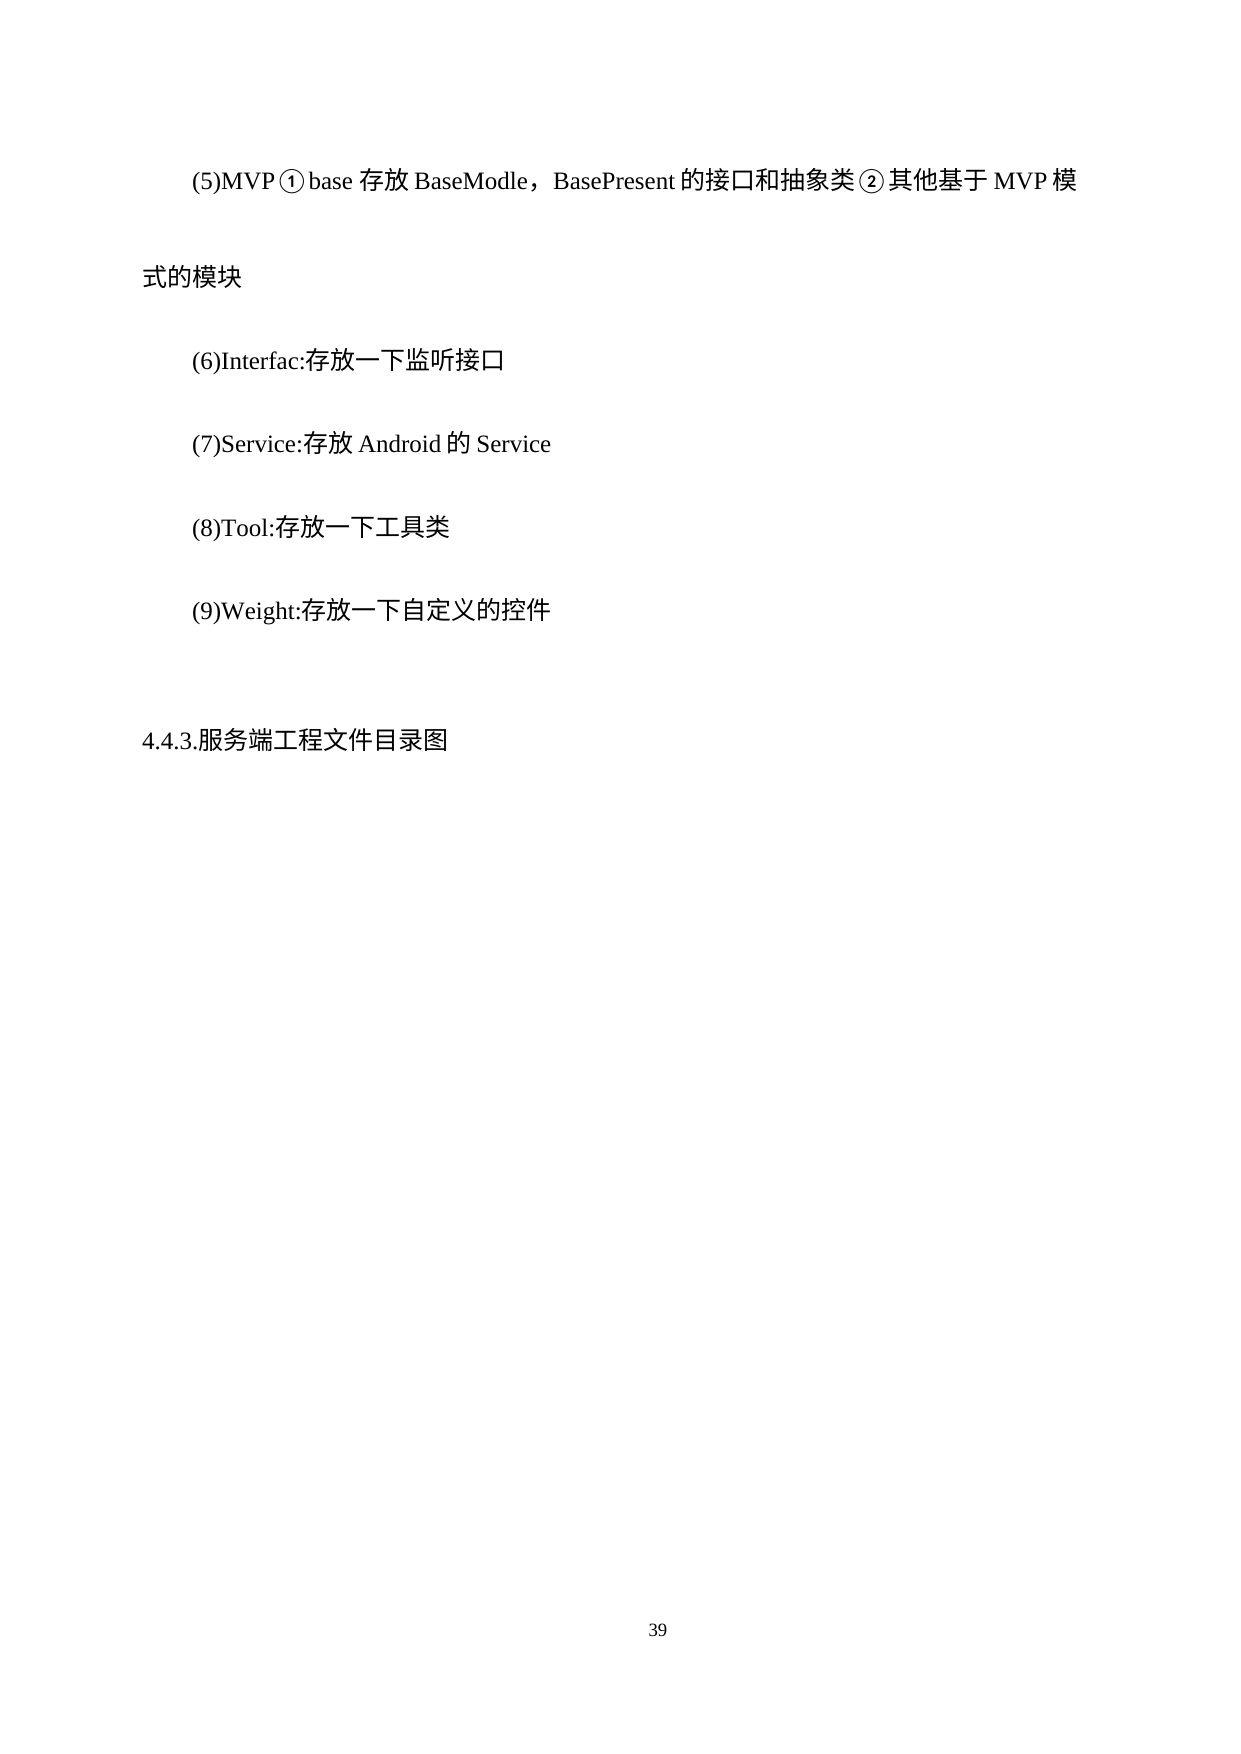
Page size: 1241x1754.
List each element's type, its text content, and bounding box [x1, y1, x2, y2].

subtitle 4.4.3.服务端工程文件目录图 [142, 706, 1098, 771]
text (8)Tool:存放一下工具类 [142, 493, 1098, 558]
text (5)MVP①base 存放BaseModle，BasePresent的接口和抽象类②其他基于MVP模式的模块 [142, 146, 1098, 308]
text (9)Weight:存放一下自定义的控件 [142, 576, 1098, 641]
text (6)Interfac:存放一下监听接口 [142, 326, 1098, 391]
text (7)Service:存放Android的Service [142, 409, 1098, 474]
